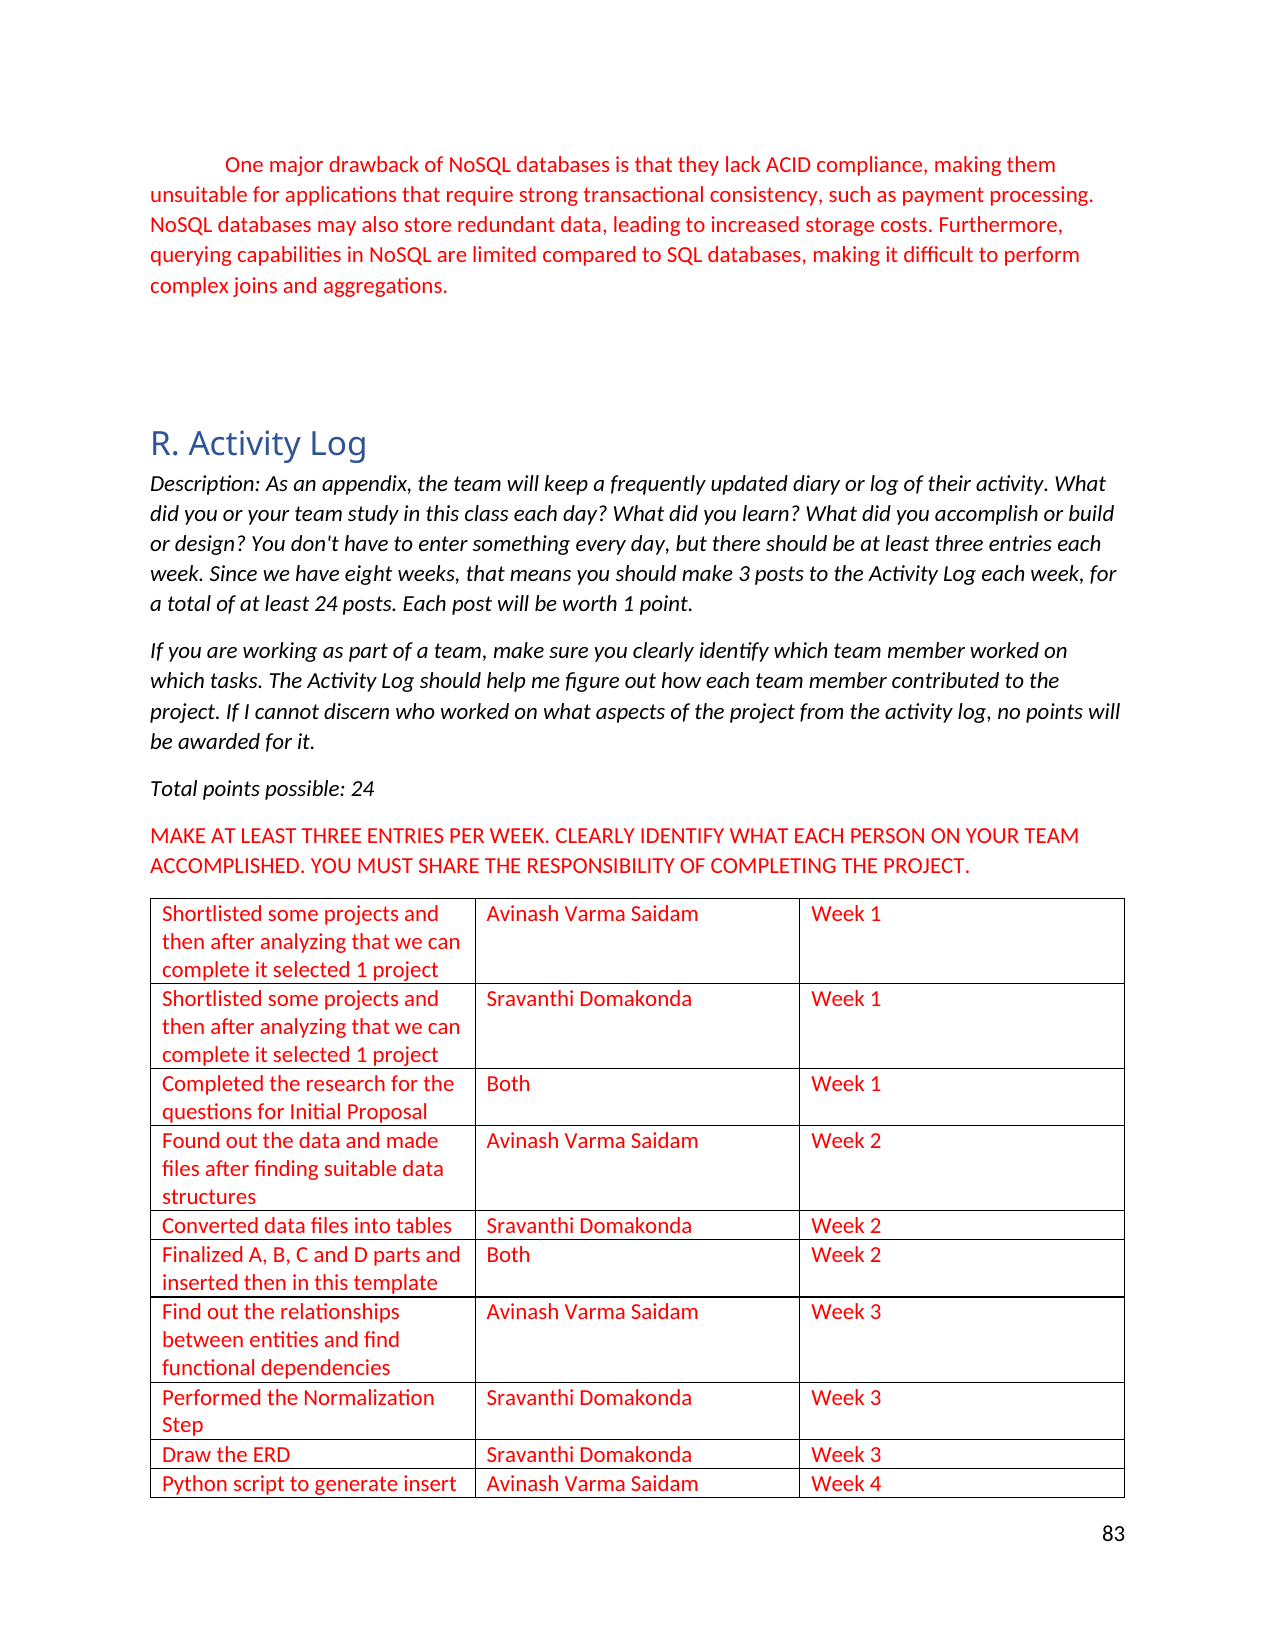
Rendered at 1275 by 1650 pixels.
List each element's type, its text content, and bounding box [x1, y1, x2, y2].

table_cell Both [476, 1069, 799, 1125]
table_header Week 1 [800, 899, 1124, 983]
text MAKE AT LEAST THREE ENTRIES PER WEEK. CLEARLY IDENTIFY WHAT EACH PERSON ON YOUR TEAM ACCOMPLISHED. YOU MUST SHARE THE RESPONSIBILITY OF COMPLETING THE PROJECT. [150, 821, 1125, 879]
table_cell Found out the data and made files after finding suitable data structures [151, 1126, 475, 1210]
table_header Avinash Varma Saidam [476, 899, 799, 983]
text Total points possible: 24 [150, 774, 1125, 802]
table_cell Shortlisted some projects and then after analyzing that we can complete it selected 1 project [151, 984, 475, 1068]
table_cell Avinash Varma Saidam [476, 1298, 799, 1382]
table_cell Find out the relationships between entities and find functional dependencies [151, 1298, 475, 1382]
table_cell Week 1 [800, 1069, 1124, 1125]
table_cell Performed the Normalization Step [151, 1383, 475, 1439]
table_cell Draw the ERD [151, 1440, 475, 1468]
subtitle R. Activity Log [150, 420, 1125, 465]
table_cell Week 2 [800, 1240, 1124, 1296]
table_cell Sravanthi Domakonda [476, 1440, 799, 1468]
table_cell Week 4 [800, 1469, 1124, 1497]
table_cell Sravanthi Domakonda [476, 1211, 799, 1239]
table_cell Completed the research for the questions for Initial Proposal [151, 1069, 475, 1125]
table_cell Week 3 [800, 1298, 1124, 1382]
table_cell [151, 1469, 475, 1497]
table_cell Week 3 [800, 1383, 1124, 1439]
table_cell Finalized A, B, C and D parts and inserted then in this template [151, 1240, 475, 1296]
text One major drawback of NoSQL databases is that they lack ACID compliance, making them unsuitable for applications that require strong transactional consistency, such as payment processing. NoSQL databases may also store redundant data, leading to increased storage costs. Furthermore, querying capabilities in NoSQL are limited compared to SQL databases, making it difficult to perform complex joins and aggregations. [150, 150, 1125, 299]
table_cell Week 2 [800, 1126, 1124, 1210]
table_cell Week 2 [800, 1211, 1124, 1239]
table_cell Both [476, 1240, 799, 1296]
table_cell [476, 1469, 799, 1497]
text Description: As an appendix, the team will keep a frequently updated diary or log of their activity. What did you or your team study in this class each day? What did you learn? What did you accomplish or build or design? You don't have to enter something every day, but there should be at least three entries each week. Since we have eight weeks, that means you should make 3 posts to the Activity Log each week, for a total of at least 24 posts. Each post will be worth 1 point. [150, 469, 1125, 618]
table_cell Week 1 [800, 984, 1124, 1068]
table_cell Sravanthi Domakonda [476, 984, 799, 1068]
table_cell Week 3 [800, 1440, 1124, 1468]
table_cell Avinash Varma Saidam [476, 1126, 799, 1210]
table_header Shortlisted some projects and then after analyzing that we can complete it selected 1 project [151, 899, 475, 983]
text If you are working as part of a team, make sure you clearly identify which team member worked on which tasks. The Activity Log should help me figure out how each team member contributed to the project. If I cannot discern who worked on what aspects of the project from the activity log, no points will be awarded for it. [150, 636, 1125, 755]
table_cell Sravanthi Domakonda [476, 1383, 799, 1439]
table_cell Converted data files into tables [151, 1211, 475, 1239]
